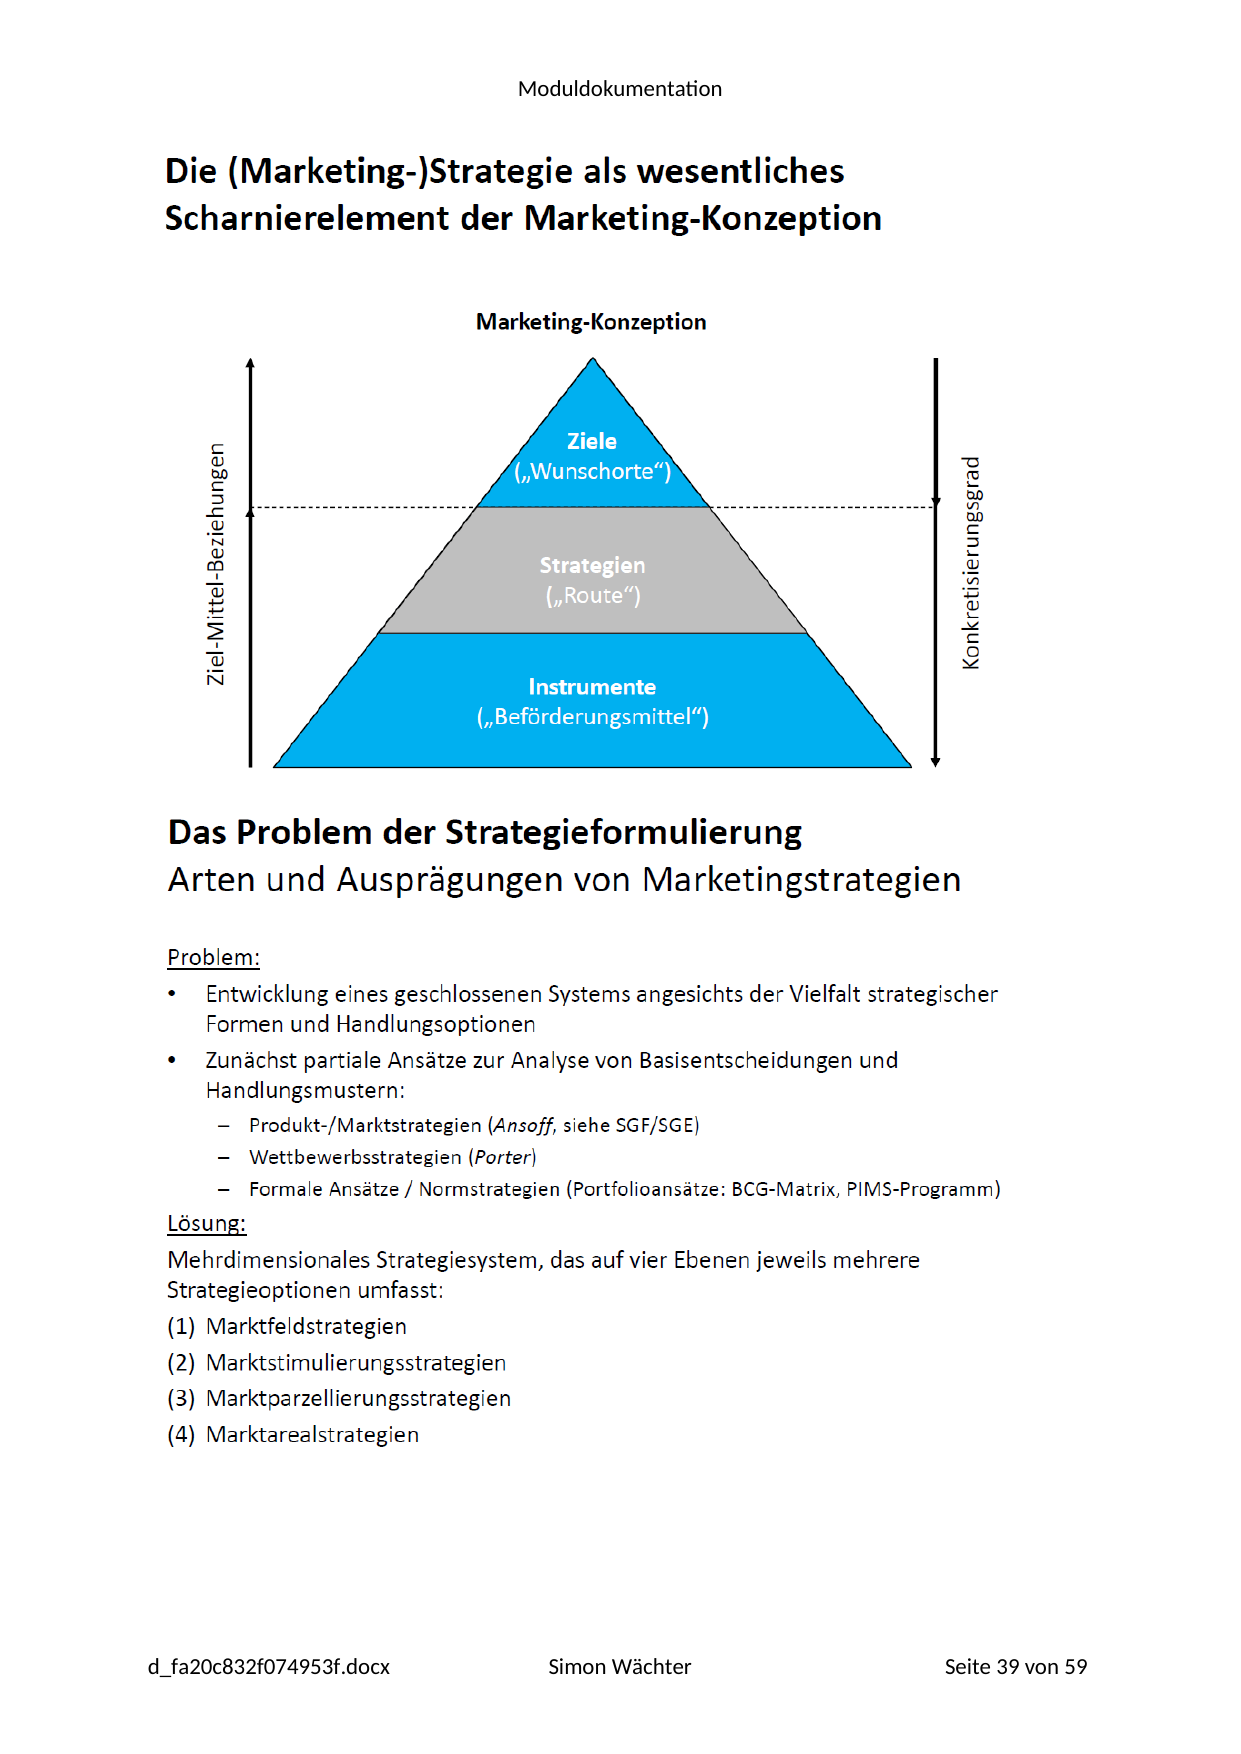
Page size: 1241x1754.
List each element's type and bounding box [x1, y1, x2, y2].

picture [147, 147, 1093, 791]
picture [147, 809, 1093, 1462]
